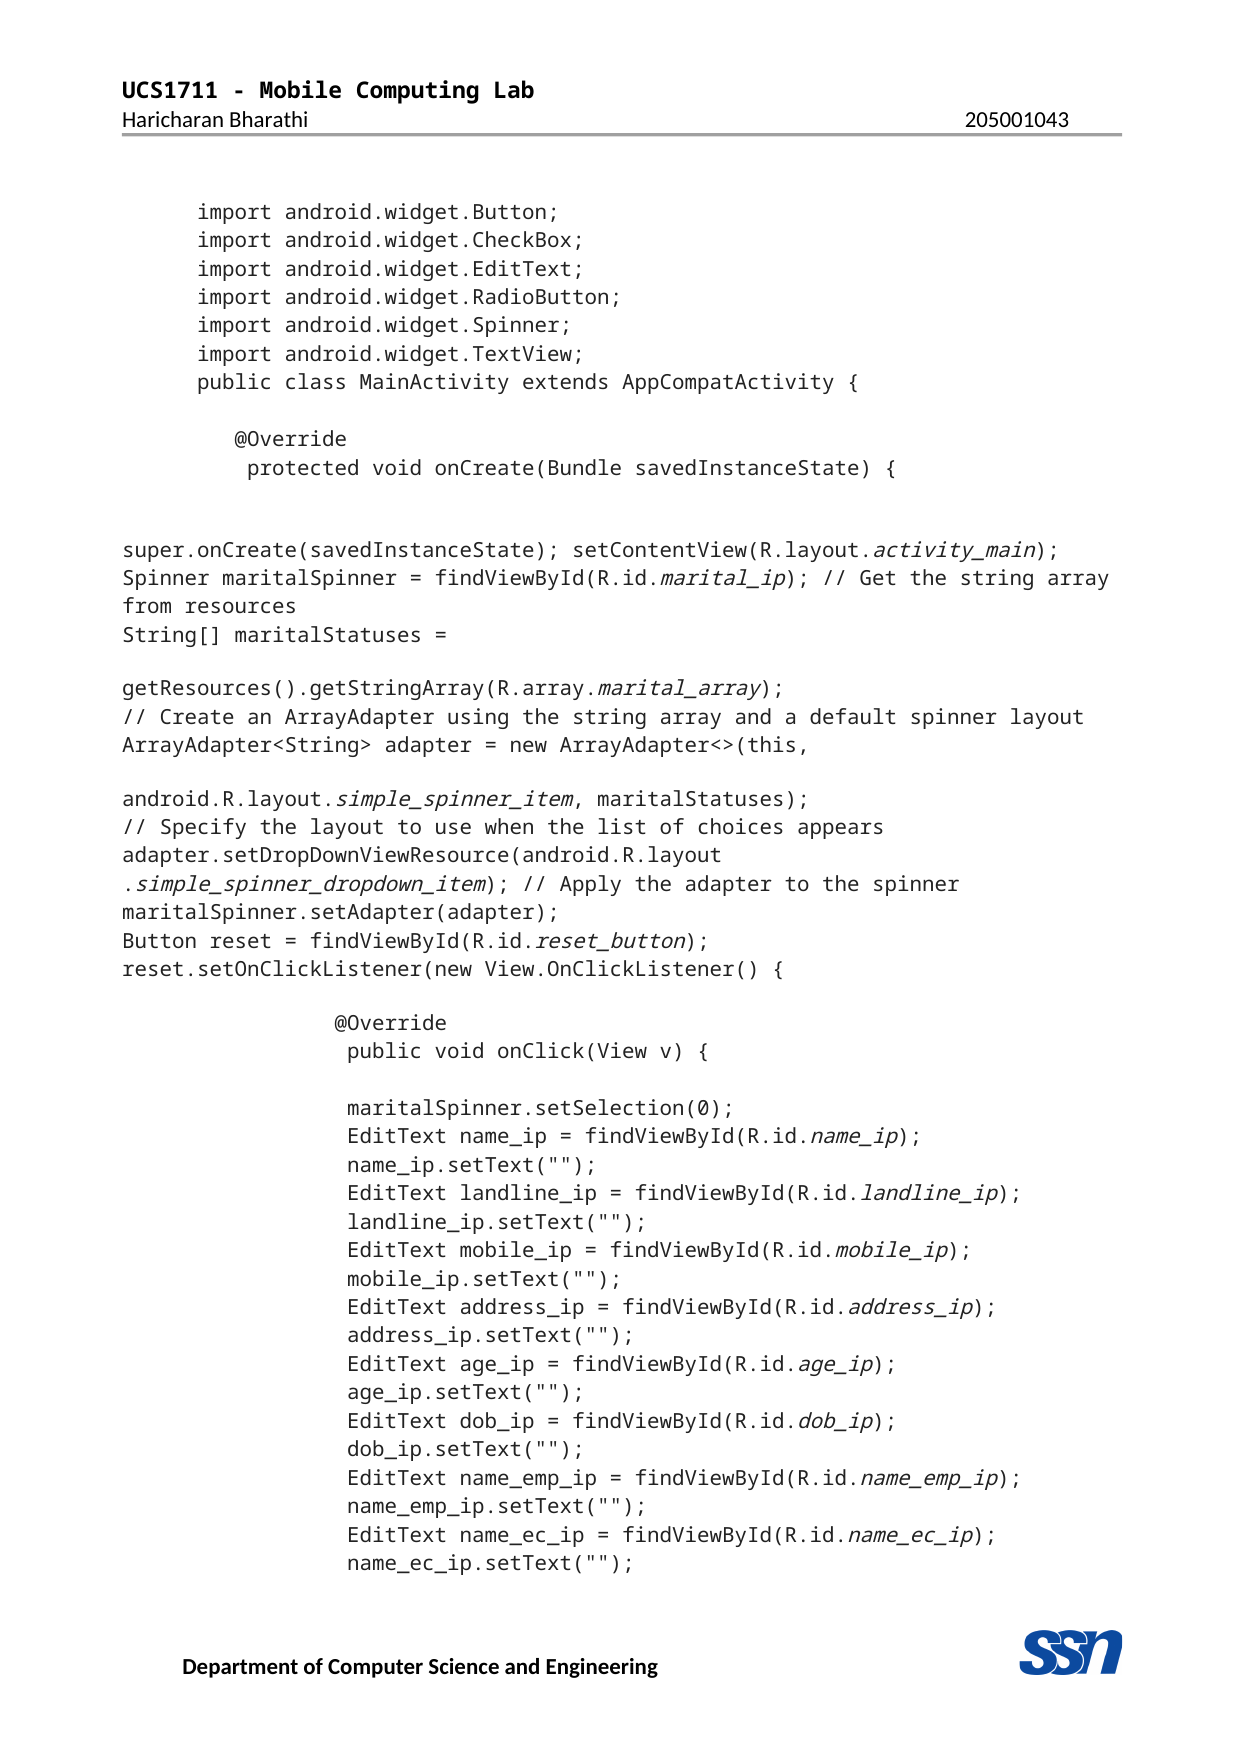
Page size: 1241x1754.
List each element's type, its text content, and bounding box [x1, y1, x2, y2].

text import android.widget.RadioButton; [197, 282, 1122, 311]
text @Override [197, 1008, 1122, 1036]
text import android.widget.EditText; [197, 254, 1122, 282]
text import android.widget.Spinner; [197, 311, 1122, 339]
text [347, 1093, 1122, 1577]
text getResources().getStringArray(R.array.marital_array); // Create an ArrayAdapter using the string array and a default spinner layout ArrayAdapter<String> adapter = new ArrayAdapter<>(this, [122, 673, 1122, 759]
text public class MainActivity extends AppCompatActivity { [197, 367, 1122, 396]
text import android.widget.TextView; [197, 339, 1122, 367]
text super.onCreate(savedInstanceState); setContentView(R.layout.activity_main); Spinner maritalSpinner = findViewById(R.id.marital_ip); // Get the string array from resources String[] maritalStatuses = [122, 535, 1122, 648]
text import android.widget.Button; [197, 197, 1122, 225]
text protected void onCreate(Bundle savedInstanceState) { [197, 453, 1122, 481]
text android.R.layout.simple_spinner_item, maritalStatuses); // Specify the layout to use when the list of choices appears adapter.setDropDownViewResource(android.R.layout.simple_spinner_dropdown_item); // Apply the adapter to the spinner maritalSpinner.setAdapter(adapter); Button reset = findViewById(R.id.reset_button); reset.setOnClickListener(new View.OnClickListener() { [122, 784, 1122, 983]
text import android.widget.CheckBox; [197, 225, 1122, 254]
text public void onClick(View v) { [197, 1036, 1122, 1065]
text @Override [197, 424, 1122, 453]
picture [1019, 1630, 1123, 1675]
